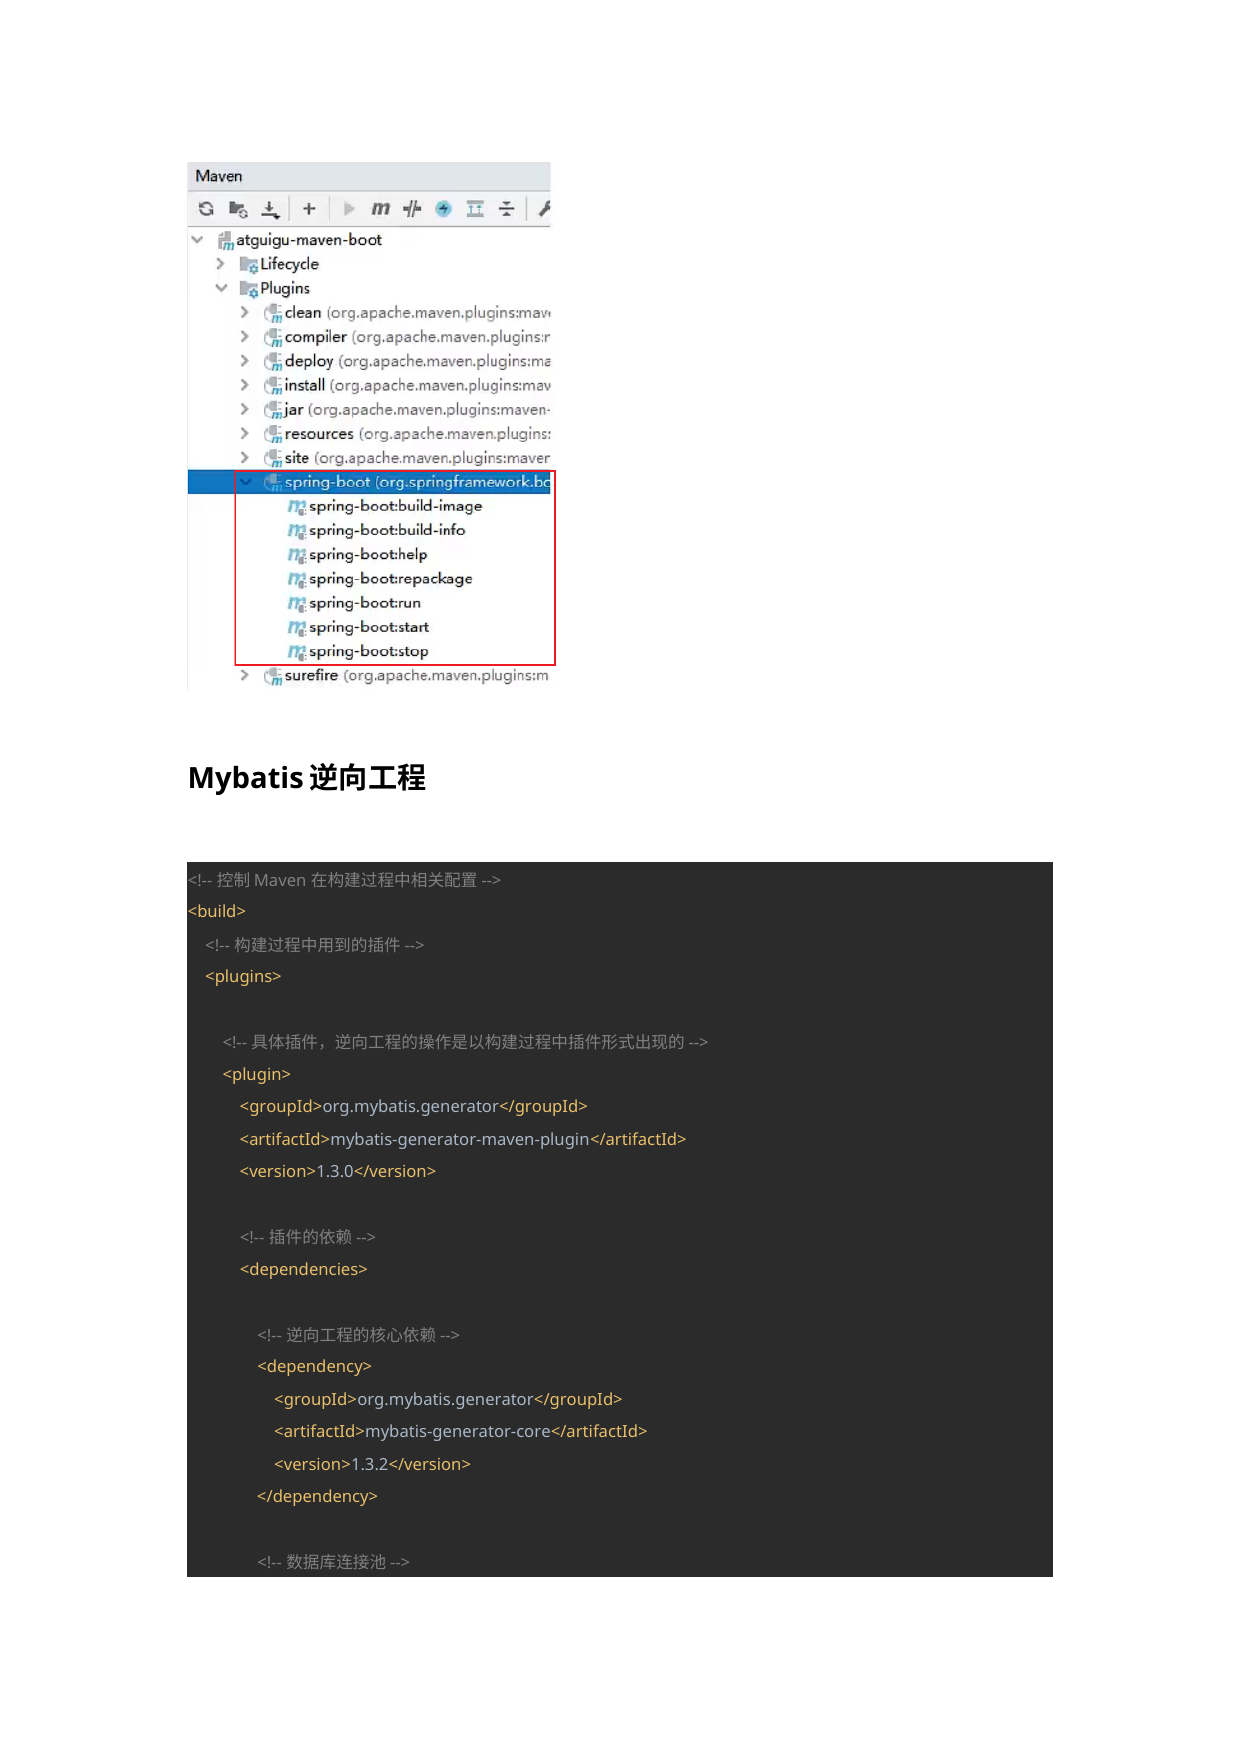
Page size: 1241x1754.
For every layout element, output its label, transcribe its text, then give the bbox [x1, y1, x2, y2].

subtitle Mybatis逆向工程 [187, 744, 1053, 809]
picture [187, 162, 566, 696]
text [187, 895, 1053, 1577]
text <!-- 控制 Maven 在构建过程中相关配置 --> [187, 862, 1053, 895]
